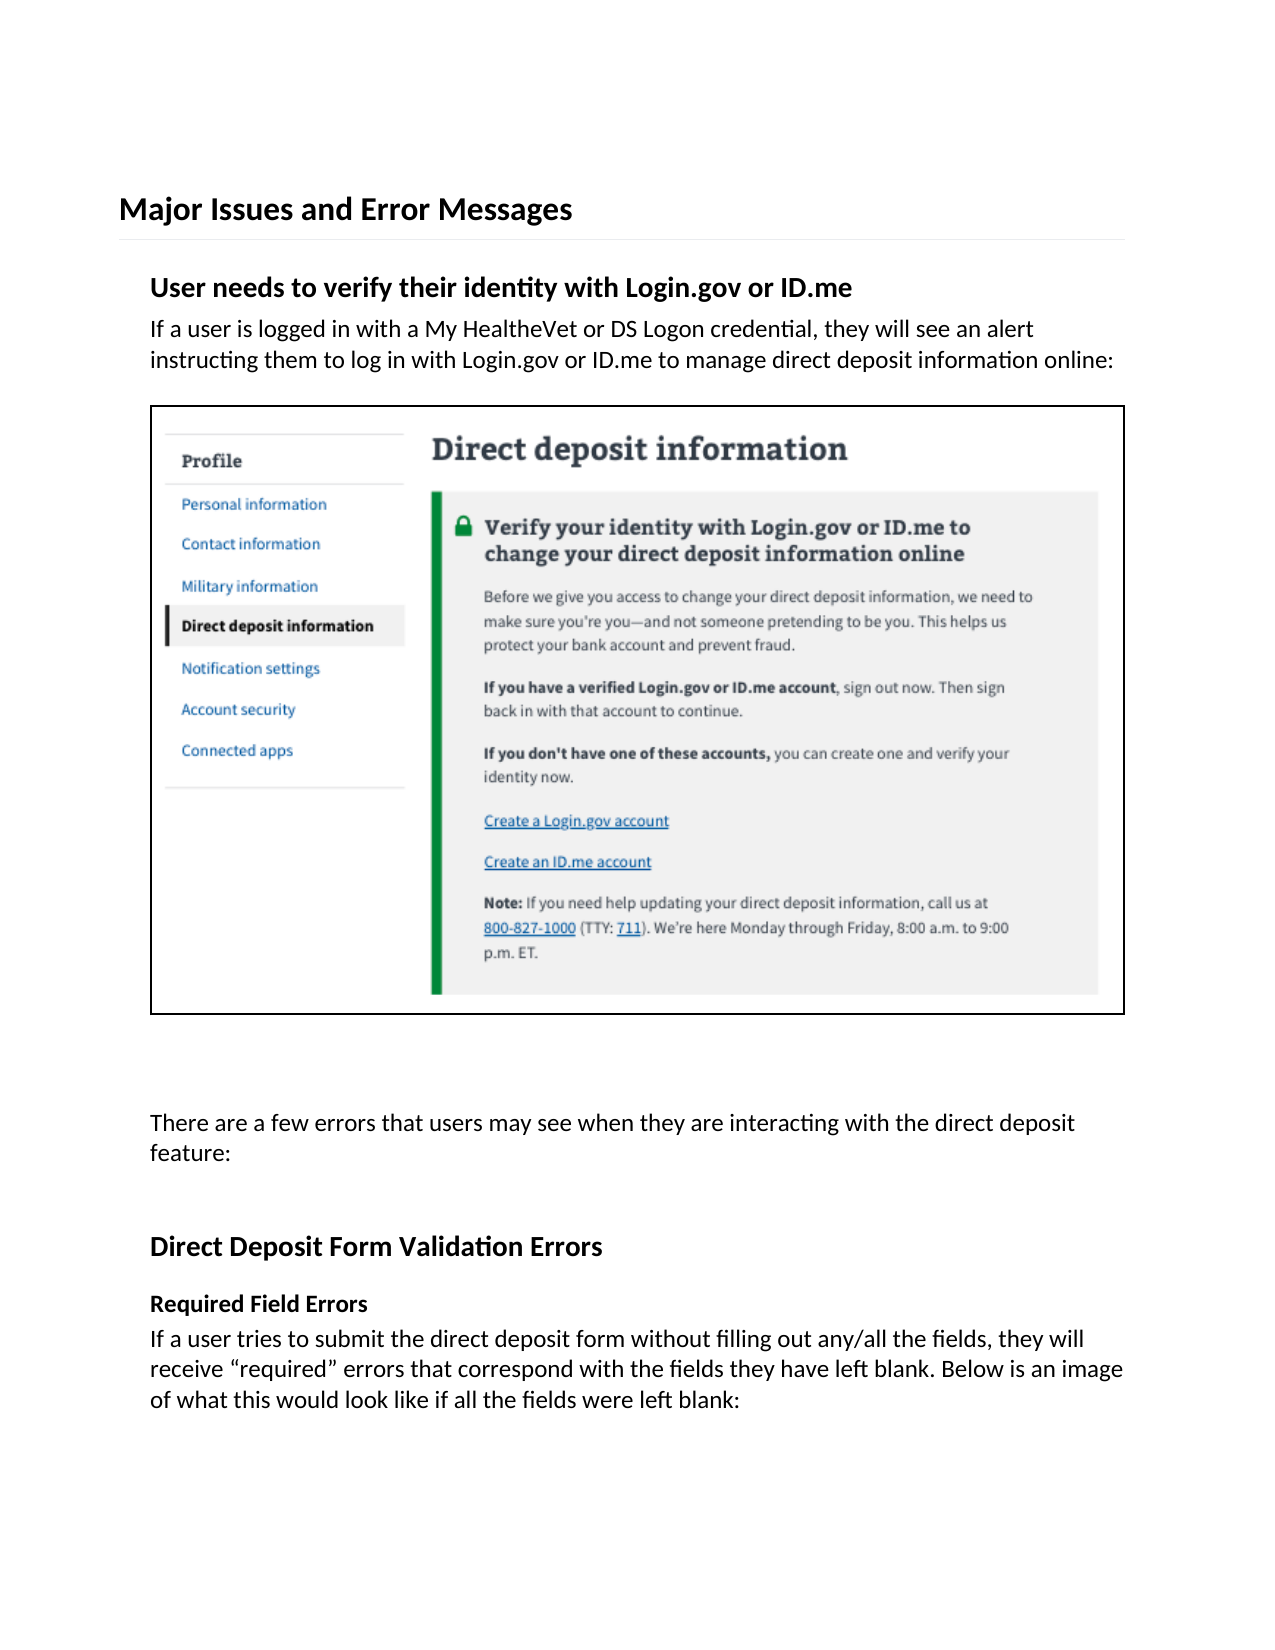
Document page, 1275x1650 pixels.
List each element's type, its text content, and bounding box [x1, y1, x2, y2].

subtitle Required Field Errors [150, 1288, 1125, 1319]
text There are a few errors that users may see when they are interacting with the direct deposit feature: [150, 1107, 1125, 1168]
subtitle Direct Deposit Form Validation Errors [150, 1228, 1125, 1263]
subtitle User needs to verify their identity with Login.gov or ID.me [150, 269, 1125, 305]
subtitle Major Issues and Error Messages [119, 187, 1125, 239]
text If a user tries to submit the direct deposit form without filling out any/all the fields, they will receive “required” errors that correspond with the fields they have left blank. Below is an image of what this would look like if all the fields were left blank: [150, 1323, 1125, 1414]
picture [152, 407, 1123, 1013]
